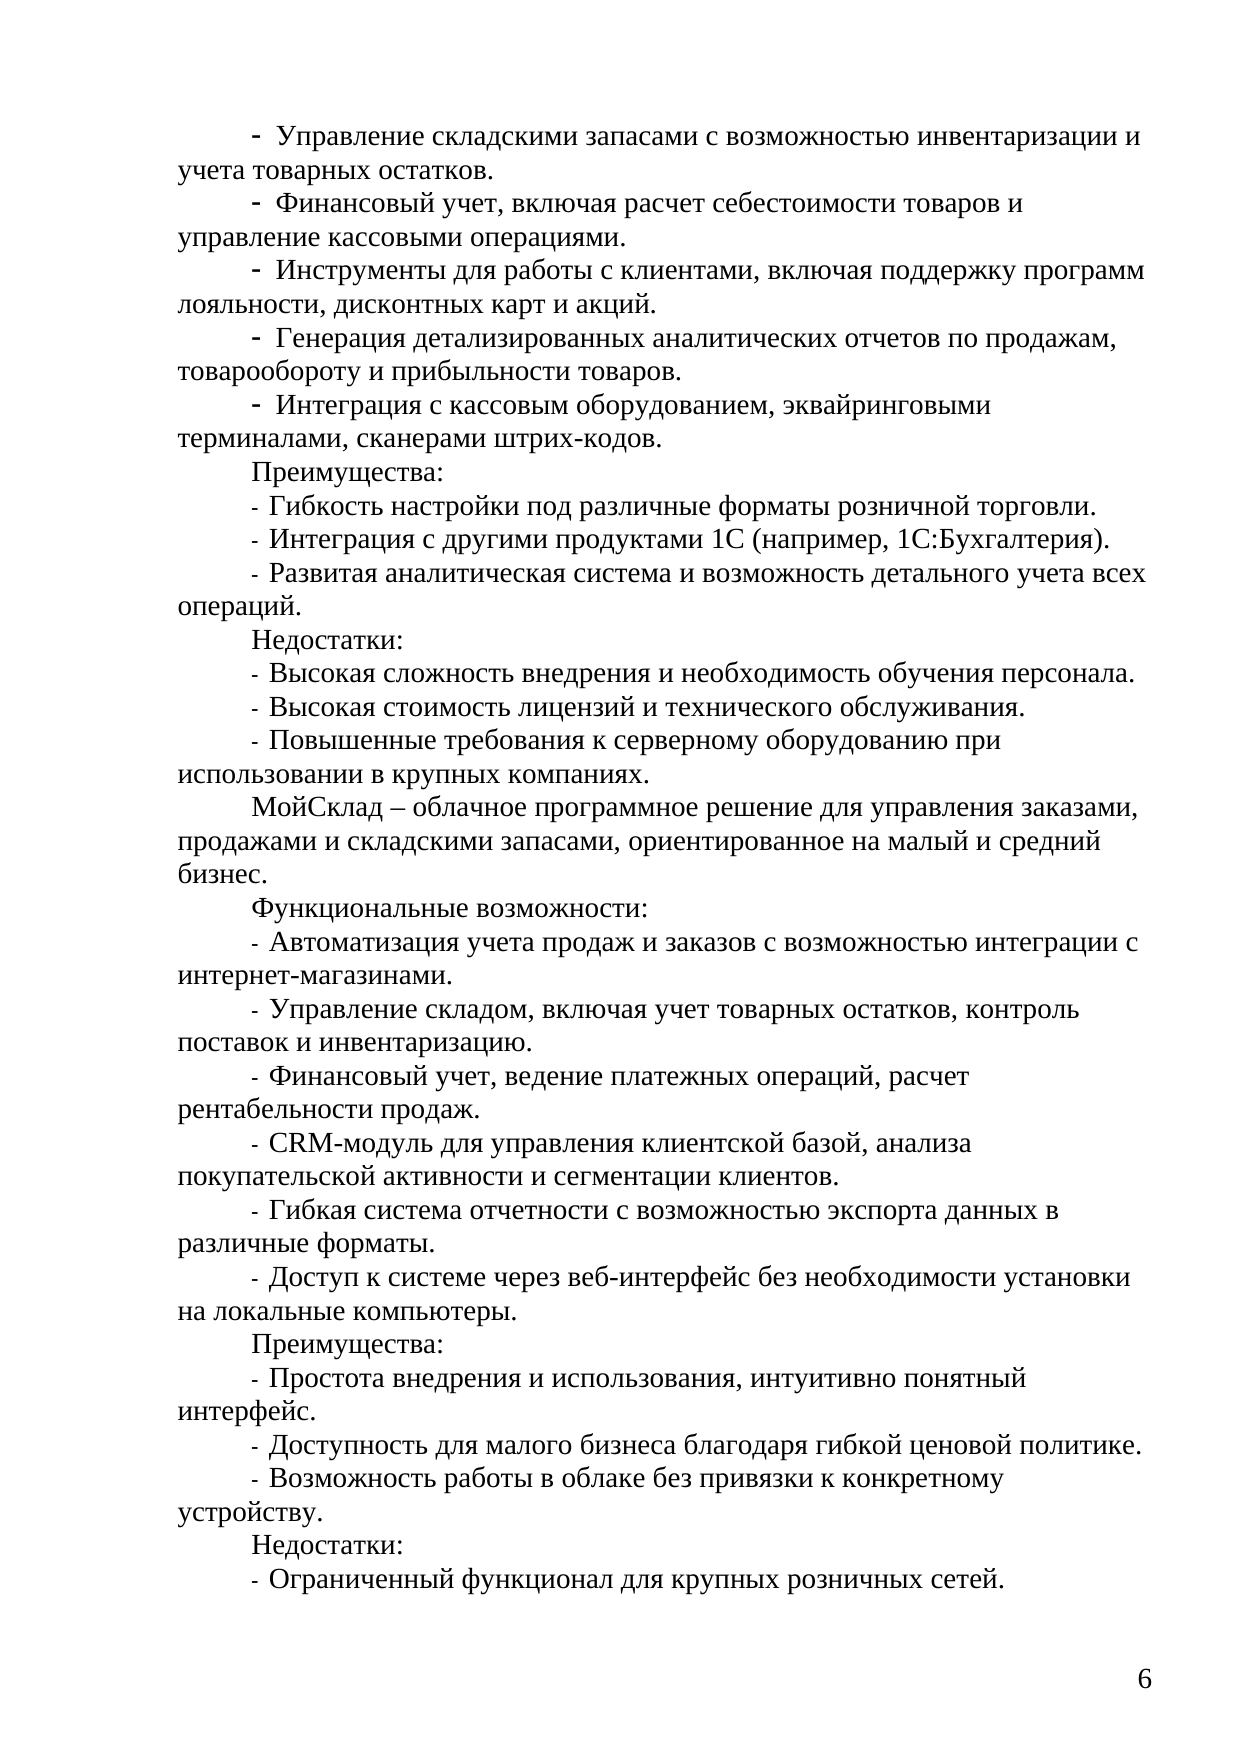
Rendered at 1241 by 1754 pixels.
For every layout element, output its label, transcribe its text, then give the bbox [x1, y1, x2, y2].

list Развитая аналитическая система и возможность детального учета всех операций. [177, 555, 1152, 622]
list Финансовый учет, включая расчет себестоимости товаров и управление кассовыми операциями. [177, 185, 1152, 252]
list Доступность для малого бизнеса благодаря гибкой ценовой политике. [177, 1427, 1152, 1460]
list Управление складом, включая учет товарных остатков, контроль поставок и инвентаризацию. [177, 991, 1152, 1058]
list Управление складскими запасами с возможностью инвентаризации и учета товарных остатков. [177, 118, 1152, 185]
list Автоматизация учета продаж и заказов с возможностью интеграции с интернет-магазинами. [177, 924, 1152, 991]
list Финансовый учет, ведение платежных операций, расчет рентабельности продаж. [177, 1058, 1152, 1125]
list Гибкость настройки под различные форматы розничной торговли. [177, 488, 1152, 521]
list Высокая сложность внедрения и необходимость обучения персонала. [177, 655, 1152, 689]
list Генерация детализированных аналитических отчетов по продажам, товарообороту и прибыльности товаров. [177, 320, 1152, 387]
list Инструменты для работы с клиентами, включая поддержку программ лояльности, дисконтных карт и акций. [177, 252, 1152, 320]
list Интеграция с кассовым оборудованием, эквайринговыми терминалами, сканерами штрих-кодов. [177, 387, 1152, 454]
list Доступ к системе через веб-интерфейс без необходимости установки на локальные компьютеры. [177, 1259, 1152, 1326]
list Гибкая система отчетности с возможностью экспорта данных в различные форматы. [177, 1192, 1152, 1259]
text Преимущества: [177, 1326, 1152, 1360]
list Ограниченный функционал для крупных розничных сетей. [177, 1561, 1152, 1594]
list Повышенные требования к серверному оборудованию при использовании в крупных компаниях. [177, 722, 1152, 789]
list Высокая стоимость лицензий и технического обслуживания. [177, 689, 1152, 722]
text Недостатки: [177, 1527, 1152, 1561]
list CRM-модуль для управления клиентской базой, анализа покупательской активности и сегментации клиентов. [177, 1125, 1152, 1192]
list Возможность работы в облаке без привязки к конкретному устройству. [177, 1460, 1152, 1527]
text МойСклад – облачное программное решение для управления заказами, продажами и складскими запасами, ориентированное на малый и средний бизнес. [177, 789, 1152, 890]
list Интеграция с другими продуктами 1С (например, 1С:Бухгалтерия). [177, 521, 1152, 555]
text Недостатки: [177, 622, 1152, 655]
text Функциональные возможности: [177, 890, 1152, 924]
list Простота внедрения и использования, интуитивно понятный интерфейс. [177, 1360, 1152, 1427]
text Преимущества: [177, 454, 1152, 488]
